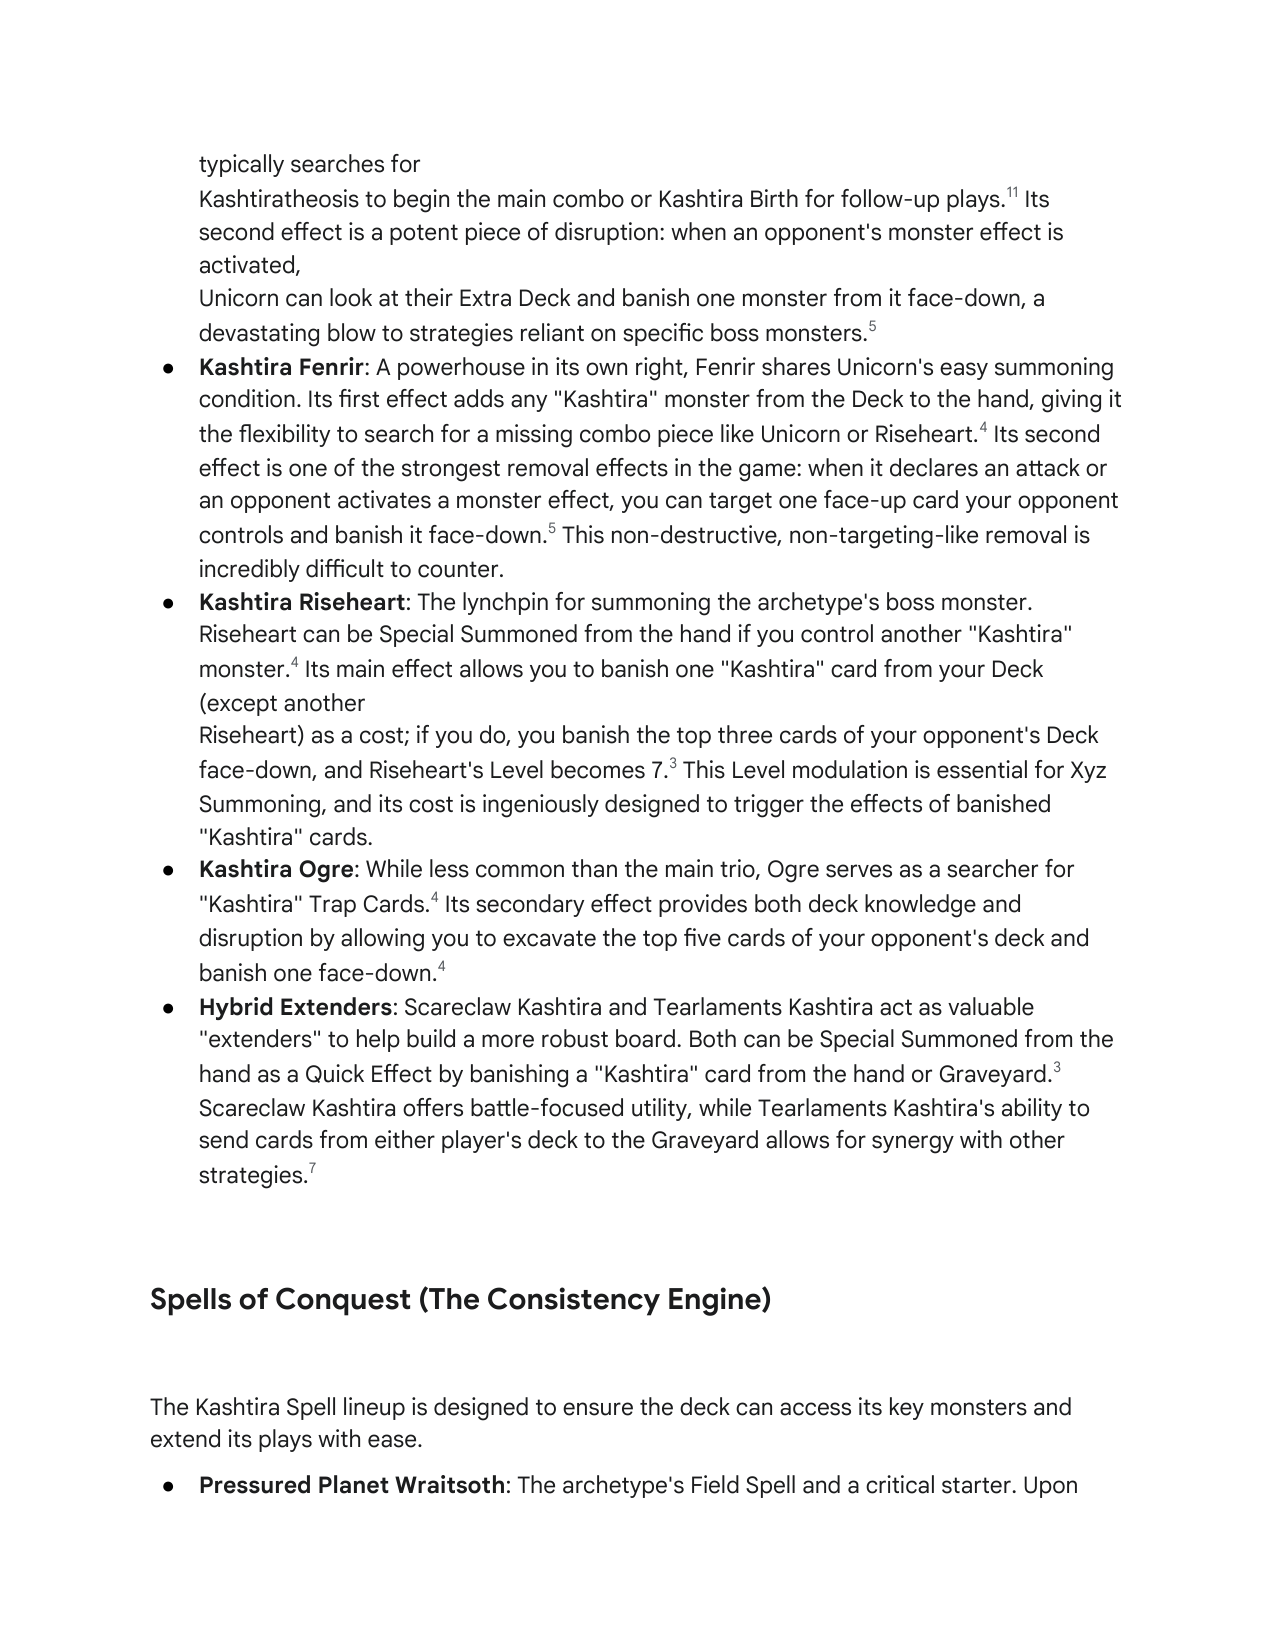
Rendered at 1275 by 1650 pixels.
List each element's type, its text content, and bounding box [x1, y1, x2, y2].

list Hybrid Extenders: Scareclaw Kashtira and Tearlaments Kashtira act as valuable "extenders" to help build a more robust board. Both can be Special Summoned from the hand as a Quick Effect by banishing a "Kashtira" card from the hand or Graveyard.3 Scareclaw Kashtira offers battle-focused utility, while Tearlaments Kashtira's ability to send cards from either player's deck to the Graveyard allows for synergy with other strategies.7 [161, 993, 1125, 1191]
text The Kashtira Spell lineup is designed to ensure the deck can access its key monsters and extend its plays with ease. [150, 1393, 1125, 1454]
list Kashtira Fenrir: A powerhouse in its own right, Fenrir shares Unicorn's easy summoning condition. Its first effect adds any "Kashtira" monster from the Deck to the hand, giving it the flexibility to search for a missing combo piece like Unicorn or Riseheart.4 Its second effect is one of the strongest removal effects in the game: when it declares an attack or an opponent activates a monster effect, you can target one face-up card your opponent controls and banish it face-down.5 This non-destructive, non-targeting-like removal is incredibly difficult to counter. [161, 353, 1125, 584]
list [161, 150, 1125, 348]
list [161, 1471, 1125, 1500]
list Kashtira Ogre: While less common than the main trio, Ogre serves as a searcher for "Kashtira" Trap Cards.4 Its secondary effect provides both deck knowledge and disruption by allowing you to excavate the top five cards of your opponent's deck and banish one face-down.4 [161, 855, 1125, 988]
subtitle Spells of Conquest (The Consistency Engine) [150, 1281, 1125, 1318]
list Kashtira Riseheart: The lynchpin for summoning the archetype's boss monster. Riseheart can be Special Summoned from the hand if you control another "Kashtira" monster.4 Its main effect allows you to banish one "Kashtira" card from your Deck (except another Riseheart) as a cost; if you do, you banish the top three cards of your opponent's Deck face-down, and Riseheart's Level becomes 7.3 This Level modulation is essential for Xyz Summoning, and its cost is ingeniously designed to trigger the effects of banished "Kashtira" cards. [161, 588, 1125, 851]
